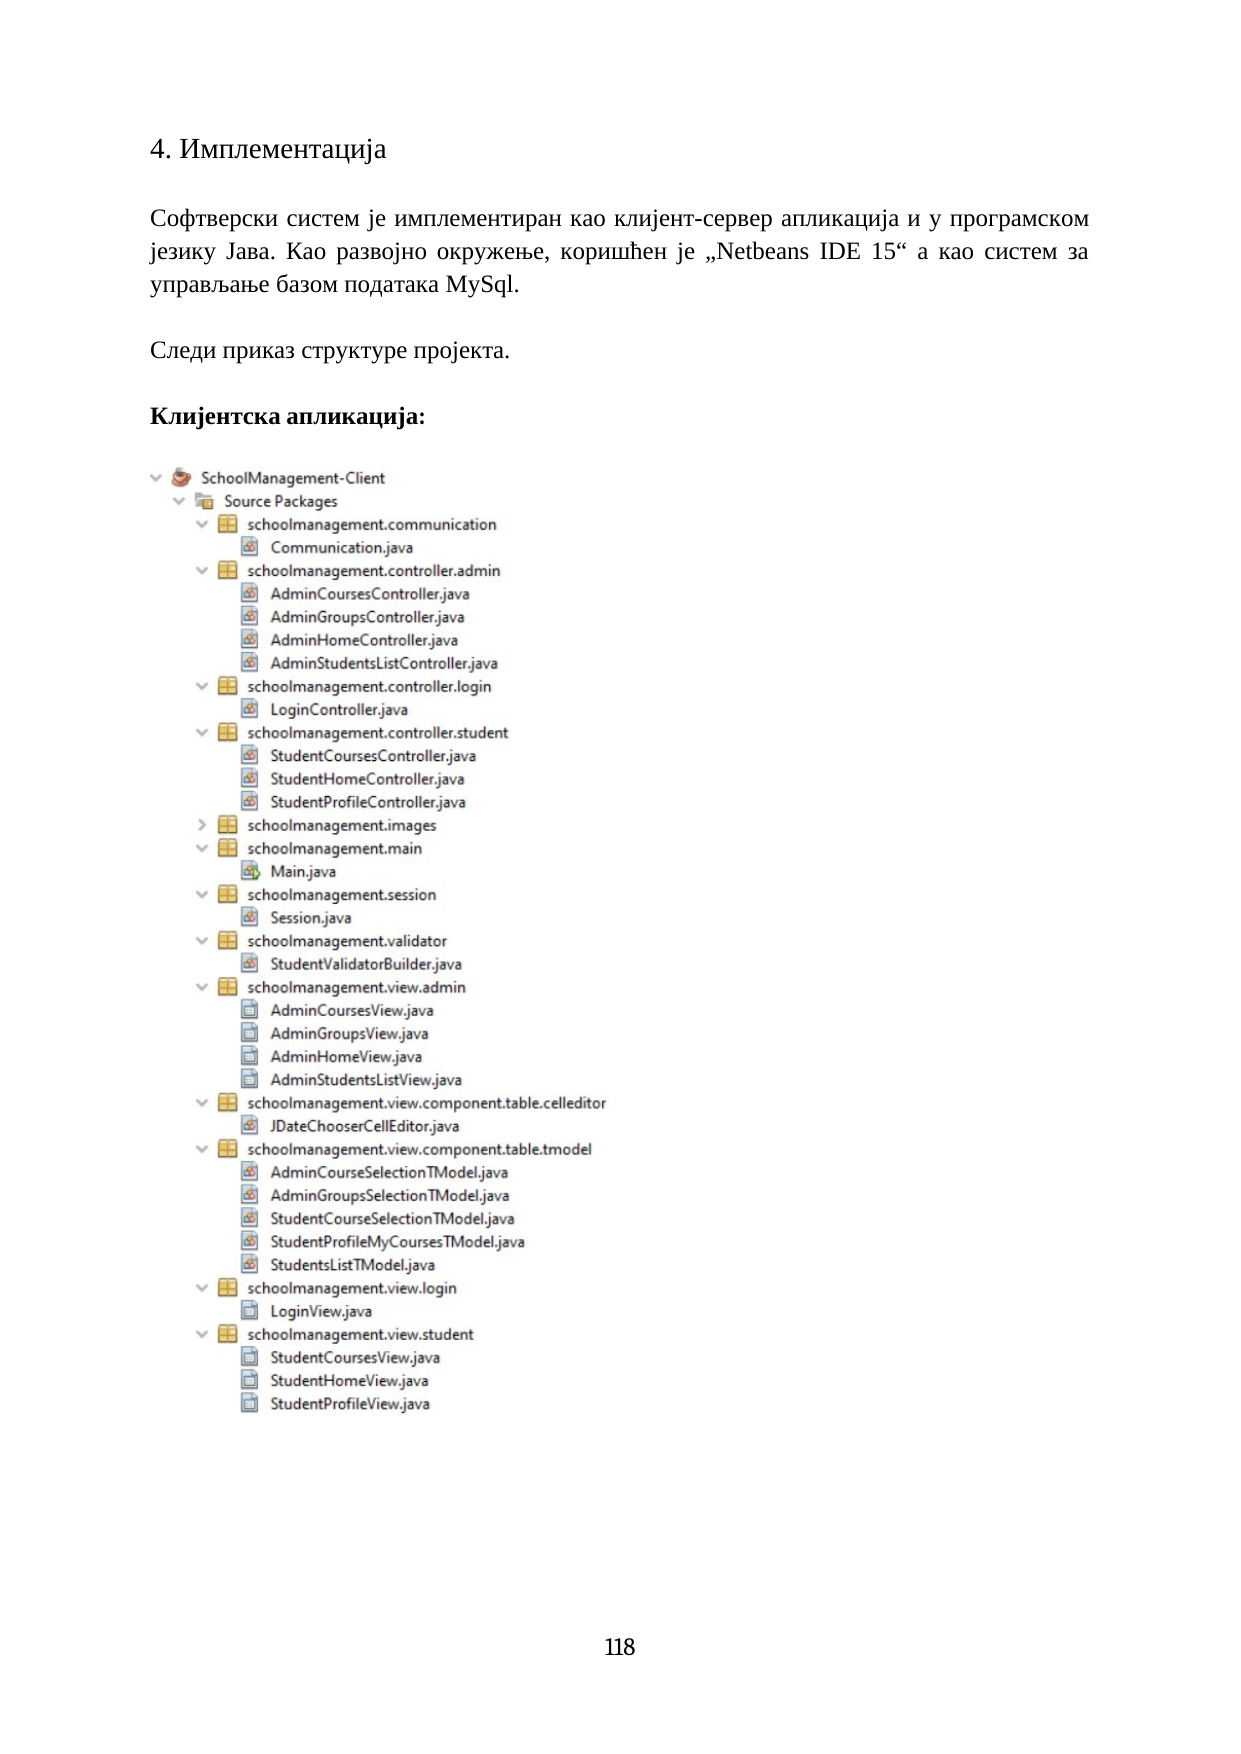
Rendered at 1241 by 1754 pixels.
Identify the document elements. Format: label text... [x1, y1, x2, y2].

text Следи приказ структуре пројекта. [150, 335, 1090, 364]
picture [150, 467, 639, 1416]
text Клијентска апликација: [150, 401, 1090, 431]
subtitle 4. Имплементација [150, 131, 1090, 165]
text Софтверски систем је имплементиран као клијент-сервер апликација и у програмском језику Јава. Као развојно окружење, коришћен је „Netbeans IDE 15“ а као систем за управљање базом података MySql. [150, 203, 1090, 298]
